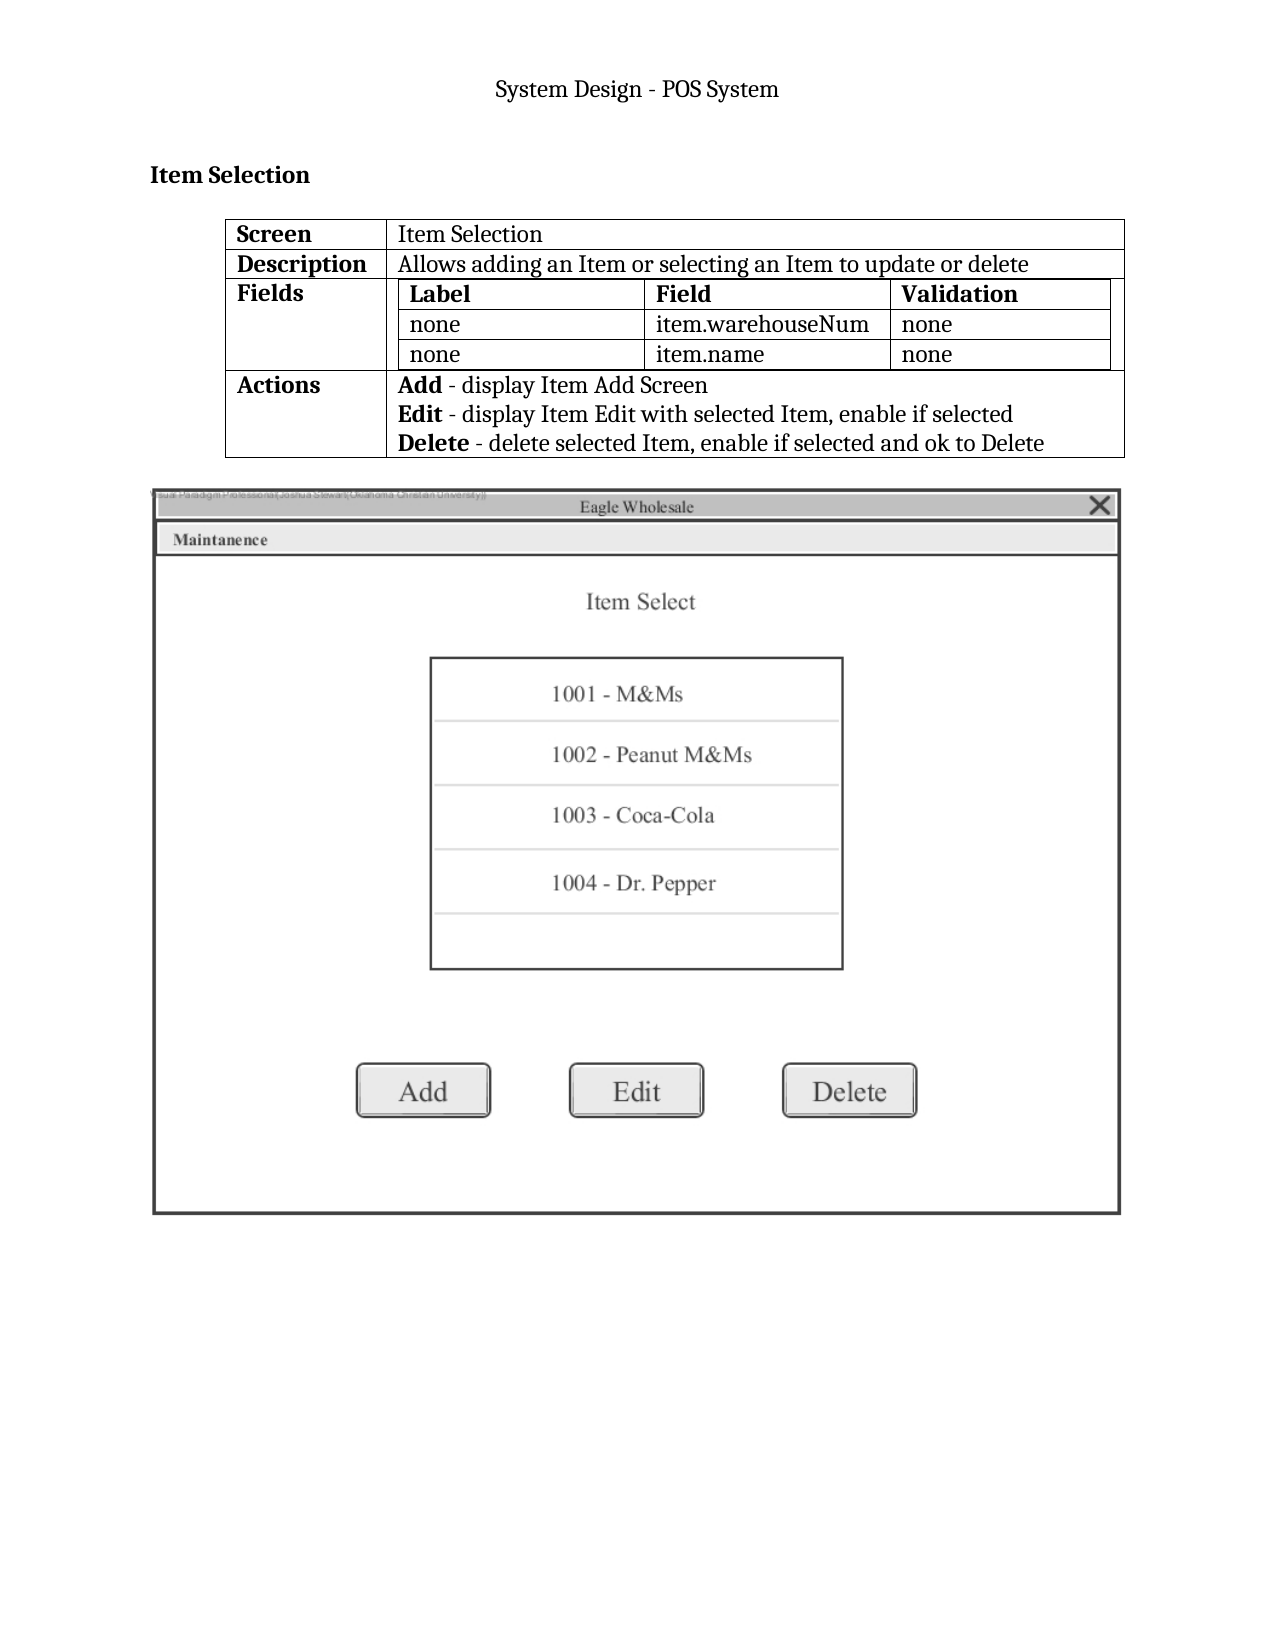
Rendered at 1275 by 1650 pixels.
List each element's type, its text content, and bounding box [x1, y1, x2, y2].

table_cell [387, 279, 398, 370]
table_cell [891, 280, 1110, 309]
table_cell [399, 310, 644, 339]
table_cell Fields [226, 279, 386, 370]
table_cell Add - display Item Add Screen Edit - display Item Edit with selected Item, enable if selected Delete - delete selected Item, enable if selected and ok to Delete [387, 371, 1124, 457]
table_cell [645, 310, 890, 339]
table_cell [645, 280, 890, 309]
table_cell [1111, 279, 1124, 370]
table_header Screen [226, 220, 386, 248]
table_cell [399, 340, 644, 369]
table_cell [645, 340, 890, 369]
table_cell [891, 310, 1110, 339]
text Item Selection [150, 161, 1125, 190]
table_cell Actions [226, 371, 386, 457]
table_cell [891, 340, 1110, 369]
table_cell [399, 280, 644, 309]
table_cell Description [226, 250, 386, 278]
table_cell Allows adding an Item or selecting an Item to update or delete [387, 250, 1124, 278]
table_header Item Selection [387, 220, 1124, 248]
picture [150, 487, 1125, 1220]
